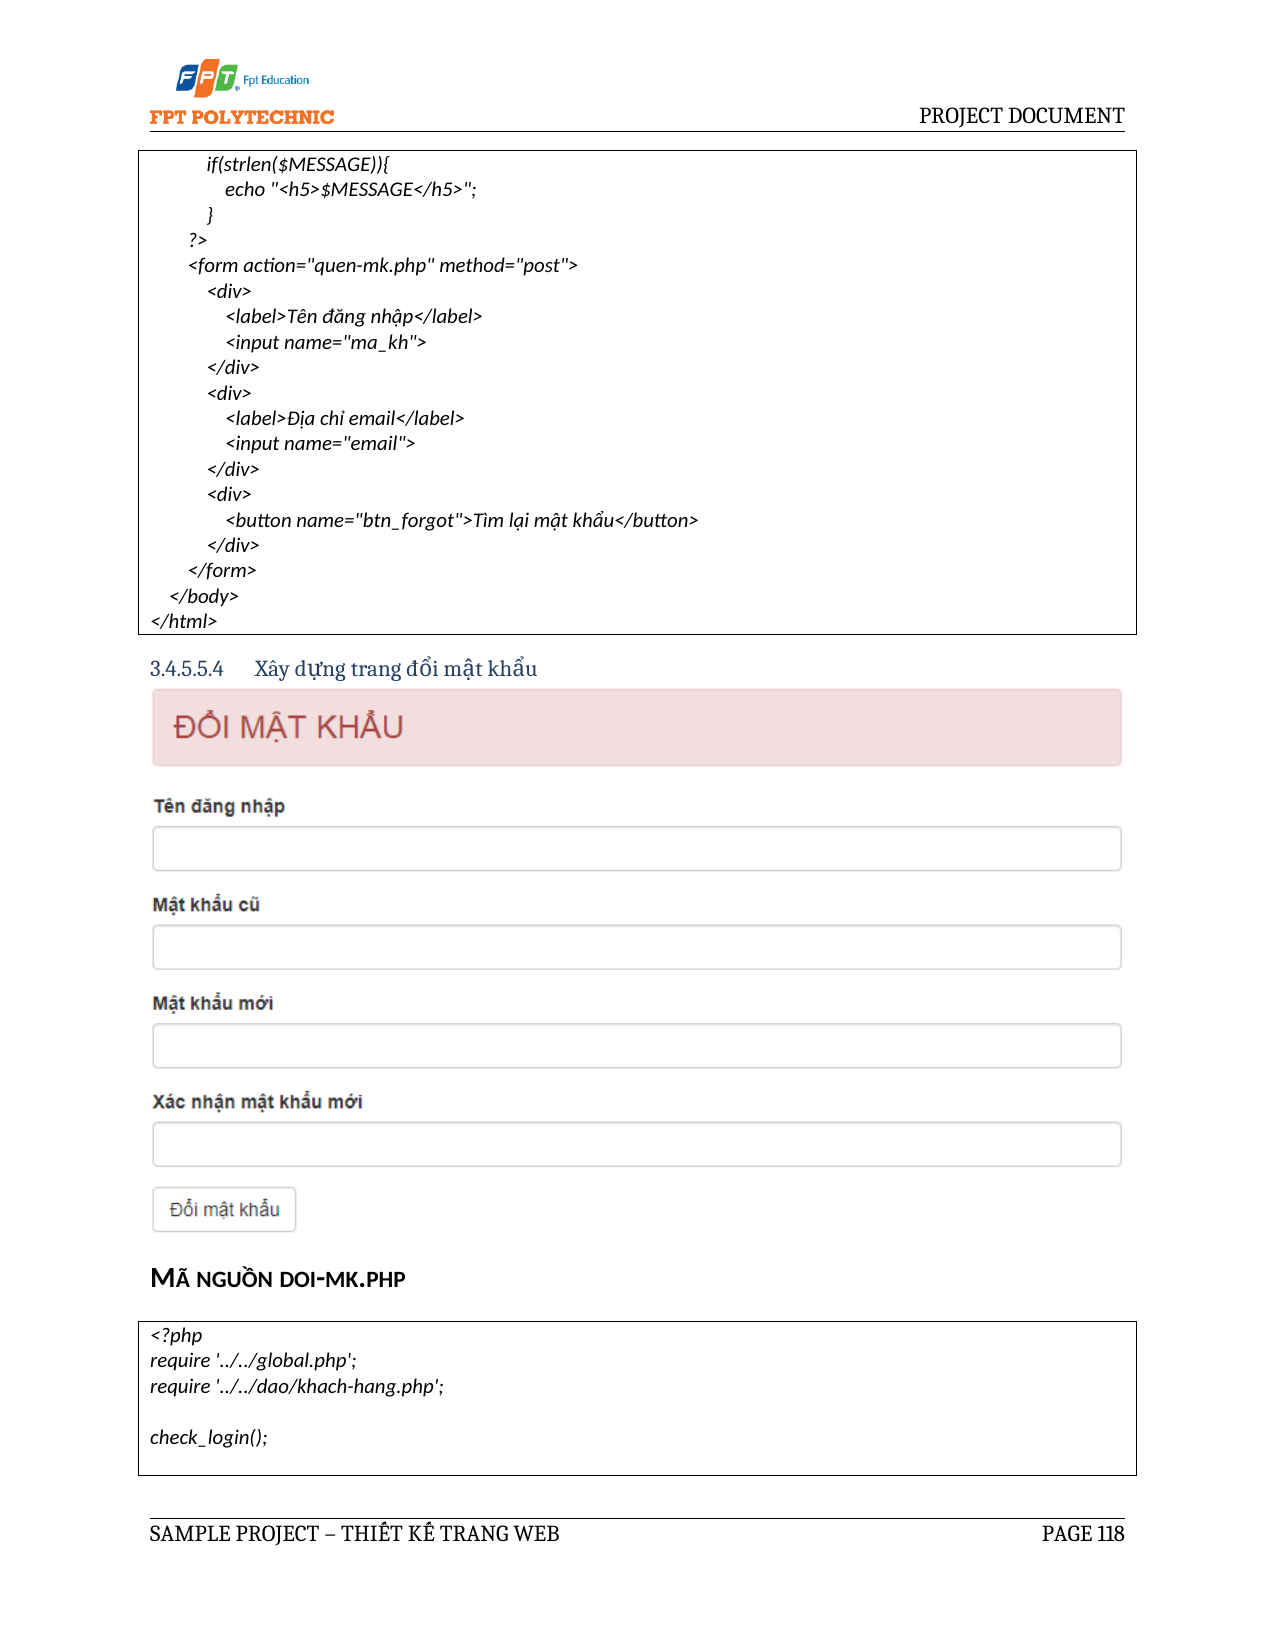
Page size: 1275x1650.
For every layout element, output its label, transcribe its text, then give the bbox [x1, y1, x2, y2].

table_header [139, 1322, 1136, 1475]
picture [150, 686, 1125, 1235]
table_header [139, 151, 1136, 634]
text Mã nguồn doi-mk.php [150, 1259, 1125, 1295]
picture [150, 59, 336, 124]
subtitle Xây dựng trang đổi mật khẩu [150, 656, 1125, 682]
